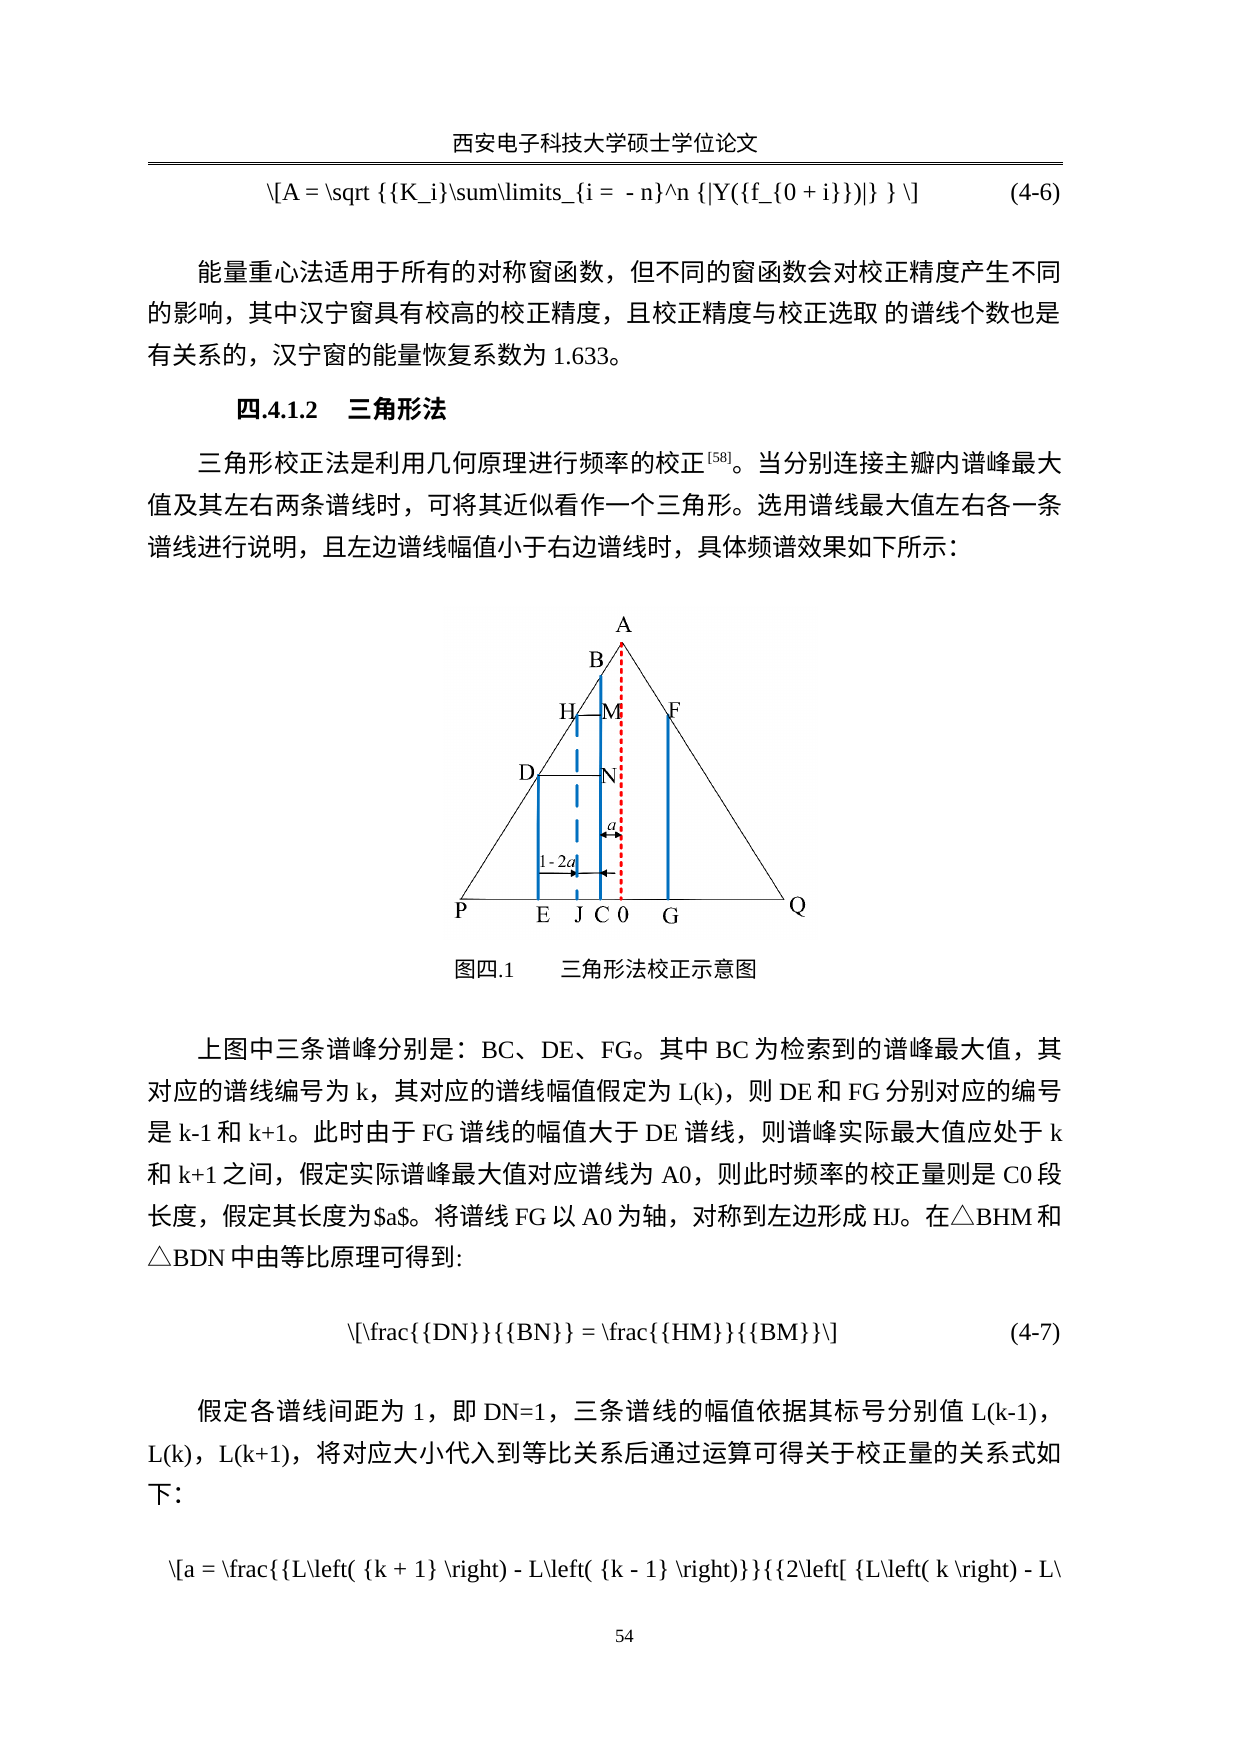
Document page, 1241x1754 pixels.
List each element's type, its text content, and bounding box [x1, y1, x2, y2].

text 三角形校正法是利用几何原理进行频率的校正[58]。当分别连接主瓣内谱峰最大值及其左右两条谱线时，可将其近似看作一个三角形。选用谱线最大值左右各一条谱线进行说明，且左边谱线幅值小于右边谱线时，具体频谱效果如下所示： [148, 439, 1063, 564]
text 假定各谱线间距为1，即DN=1，三条谱线的幅值依据其标号分别值L(k-1)， L(k)，L(k+1)，将对应大小代入到等比关系后通过运算可得关于校正量的关系式如下： [148, 1387, 1063, 1512]
text 上图中三条谱峰分别是：BC、DE、FG。其中BC为检索到的谱峰最大值，其对应的谱线编号为k，其对应的谱线幅值假定为L(k)，则DE和FG分别对应的编号是k-1和k+1。此时由于FG谱线的幅值大于DE谱线，则谱峰实际最大值应处于k和k+1之间，假定实际谱峰最大值对应谱线为A0，则此时频率的校正量则是C0段长度，假定其长度为$a$。将谱线FG以A0为轴，对称到左边形成HJ。在△BHM和△BDN中由等比原理可得到: [148, 1025, 1063, 1275]
subtitle 三角形法 [236, 385, 1063, 427]
text 能量重心法适用于所有的对称窗函数，但不同的窗函数会对校正精度产生不同的影响，其中汉宁窗具有校高的校正精度，且校正精度与校正选取 的谱线个数也是有关系的，汉宁窗的能量恢复系数为1.633。 [148, 248, 1063, 373]
picture [442, 606, 818, 940]
text 三角形法校正示意图 [148, 952, 1063, 984]
